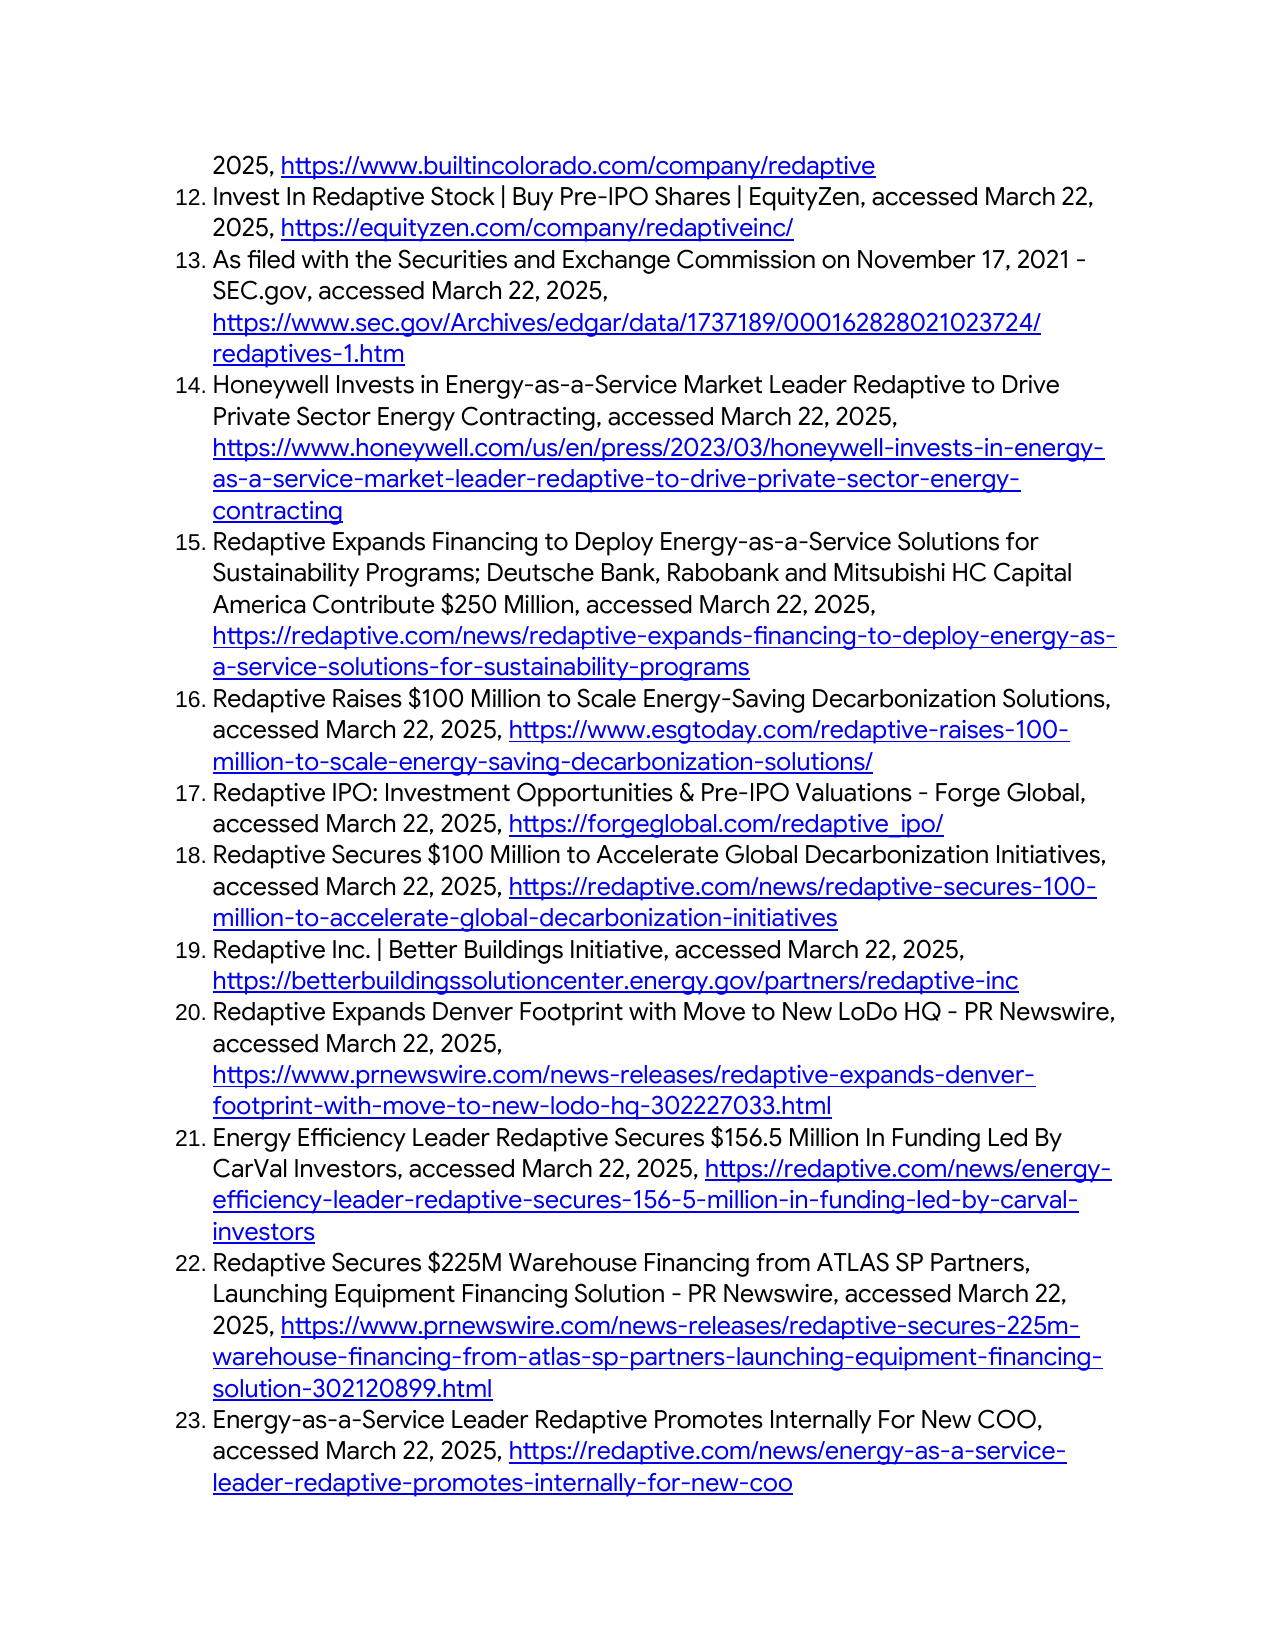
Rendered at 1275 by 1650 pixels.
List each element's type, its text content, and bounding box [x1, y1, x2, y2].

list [175, 150, 1125, 181]
list Energy Efficiency Leader Redaptive Secures $156.5 Million In Funding Led By CarVal Investors, accessed March 22, 2025, https://redaptive.com/news/energy-efficiency-leader-redaptive-secures-156-5-million-in-funding-led-by-carval-investors [175, 1122, 1125, 1247]
list Honeywell Invests in Energy-as-a-Service Market Leader Redaptive to Drive Private Sector Energy Contracting, accessed March 22, 2025, https://www.honeywell.com/us/en/press/2023/03/honeywell-invests-in-energy-as-a-service-market-leader-redaptive-to-drive-private-sector-energy-contracting [175, 369, 1125, 526]
list Invest In Redaptive Stock | Buy Pre-IPO Shares | EquityZen, accessed March 22, 2025, https://equityzen.com/company/redaptiveinc/ [175, 181, 1125, 244]
list Energy-as-a-Service Leader Redaptive Promotes Internally For New COO, accessed March 22, 2025, https://redaptive.com/news/energy-as-a-service-leader-redaptive-promotes-internally-for-new-coo [175, 1404, 1125, 1498]
list Redaptive IPO: Investment Opportunities & Pre-IPO Valuations - Forge Global, accessed March 22, 2025, https://forgeglobal.com/redaptive_ipo/ [175, 777, 1125, 840]
list Redaptive Secures $225M Warehouse Financing from ATLAS SP Partners, Launching Equipment Financing Solution - PR Newswire, accessed March 22, 2025, https://www.prnewswire.com/news-releases/redaptive-secures-225m-warehouse-financing-from-atlas-sp-partners-launching-equipment-financing-solution-302120899.html [175, 1247, 1125, 1404]
list Redaptive Expands Financing to Deploy Energy-as-a-Service Solutions for Sustainability Programs; Deutsche Bank, Rabobank and Mitsubishi HC Capital America Contribute $250 Million, accessed March 22, 2025, https://redaptive.com/news/redaptive-expands-financing-to-deploy-energy-as-a-service-solutions-for-sustainability-programs [175, 526, 1125, 683]
list Redaptive Secures $100 Million to Accelerate Global Decarbonization Initiatives, accessed March 22, 2025, https://redaptive.com/news/redaptive-secures-100-million-to-accelerate-global-decarbonization-initiatives [175, 840, 1125, 934]
list Redaptive Expands Denver Footprint with Move to New LoDo HQ - PR Newswire, accessed March 22, 2025, https://www.prnewswire.com/news-releases/redaptive-expands-denver-footprint-with-move-to-new-lodo-hq-302227033.html [175, 997, 1125, 1122]
list Redaptive Raises $100 Million to Scale Energy-Saving Decarbonization Solutions, accessed March 22, 2025, https://www.esgtoday.com/redaptive-raises-100-million-to-scale-energy-saving-decarbonization-solutions/ [175, 683, 1125, 777]
list Redaptive Inc. | Better Buildings Initiative, accessed March 22, 2025, https://betterbuildingssolutioncenter.energy.gov/partners/redaptive-inc [175, 934, 1125, 997]
list As filed with the Securities and Exchange Commission on November 17, 2021 - SEC.gov, accessed March 22, 2025, https://www.sec.gov/Archives/edgar/data/1737189/000162828021023724/redaptives-1.htm [175, 244, 1125, 369]
